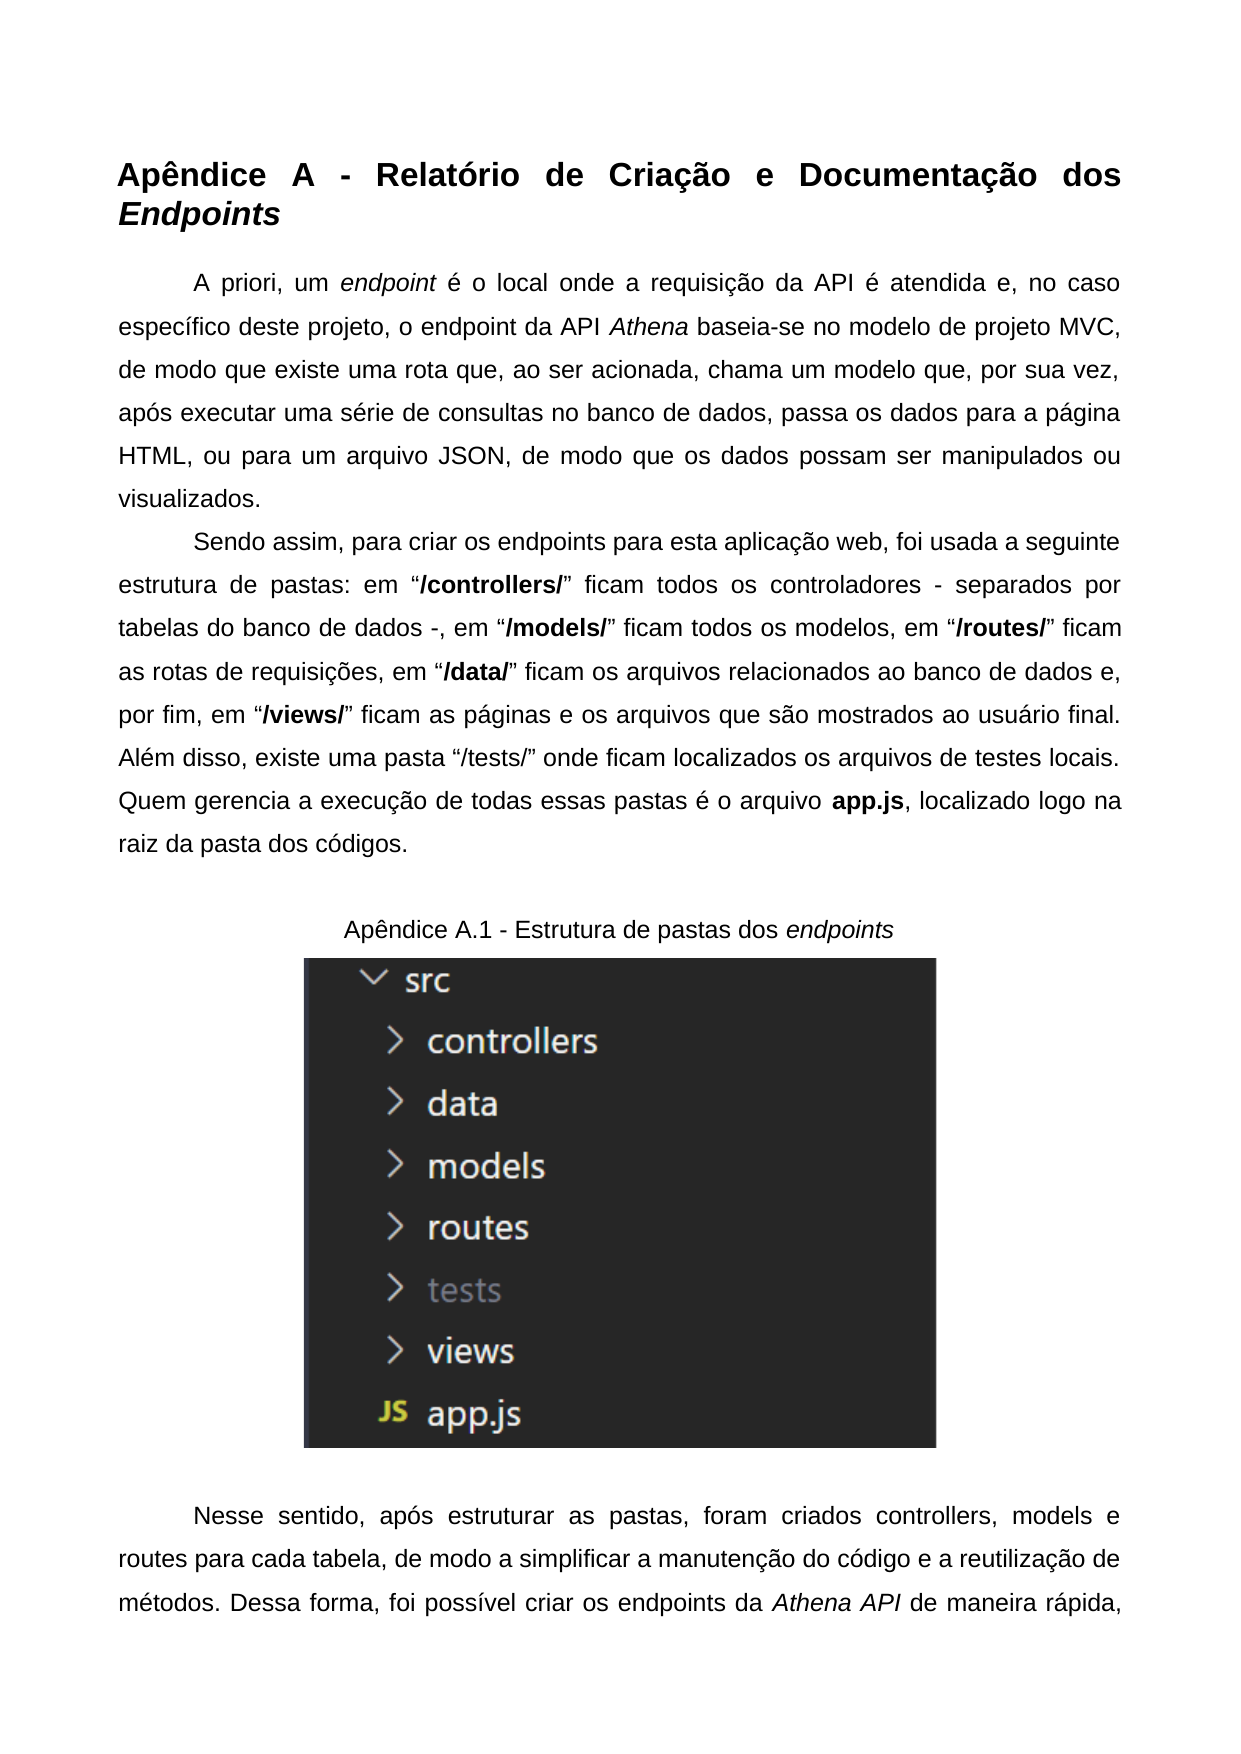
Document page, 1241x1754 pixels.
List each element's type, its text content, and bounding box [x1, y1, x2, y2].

picture [303, 958, 937, 1448]
text Apêndice A.1 - Estrutura de pastas dos endpoints [118, 915, 1122, 944]
subtitle Apêndice A - Relatório de Criação e Documentação dos Endpoints [116, 156, 1122, 232]
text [118, 1501, 1122, 1616]
text A priori, um endpoint é o local onde a requisição da API é atendida e, no caso específico deste projeto, o endpoint da API Athena baseia-se no modelo de projeto MVC, de modo que existe uma rota que, ao ser acionada, chama um modelo que, por sua vez, após executar uma série de consultas no banco de dados, passa os dados para a página HTML, ou para um arquivo JSON, de modo que os dados possam ser manipulados ou visualizados. [118, 268, 1122, 513]
text Sendo assim, para criar os endpoints para esta aplicação web, foi usada a seguinte estrutura de pastas: em “/controllers/” ficam todos os controladores - separados por tabelas do banco de dados -, em “/models/” ficam todos os modelos, em “/routes/” ficam as rotas de requisições, em “/data/” ficam os arquivos relacionados ao banco de dados e, por fim, em “/views/” ficam as páginas e os arquivos que são mostrados ao usuário final. Além disso, existe uma pasta “/tests/” onde ficam localizados os arquivos de testes locais. Quem gerencia a execução de todas essas pastas é o arquivo app.js, localizado logo na raiz da pasta dos códigos. [118, 527, 1122, 858]
